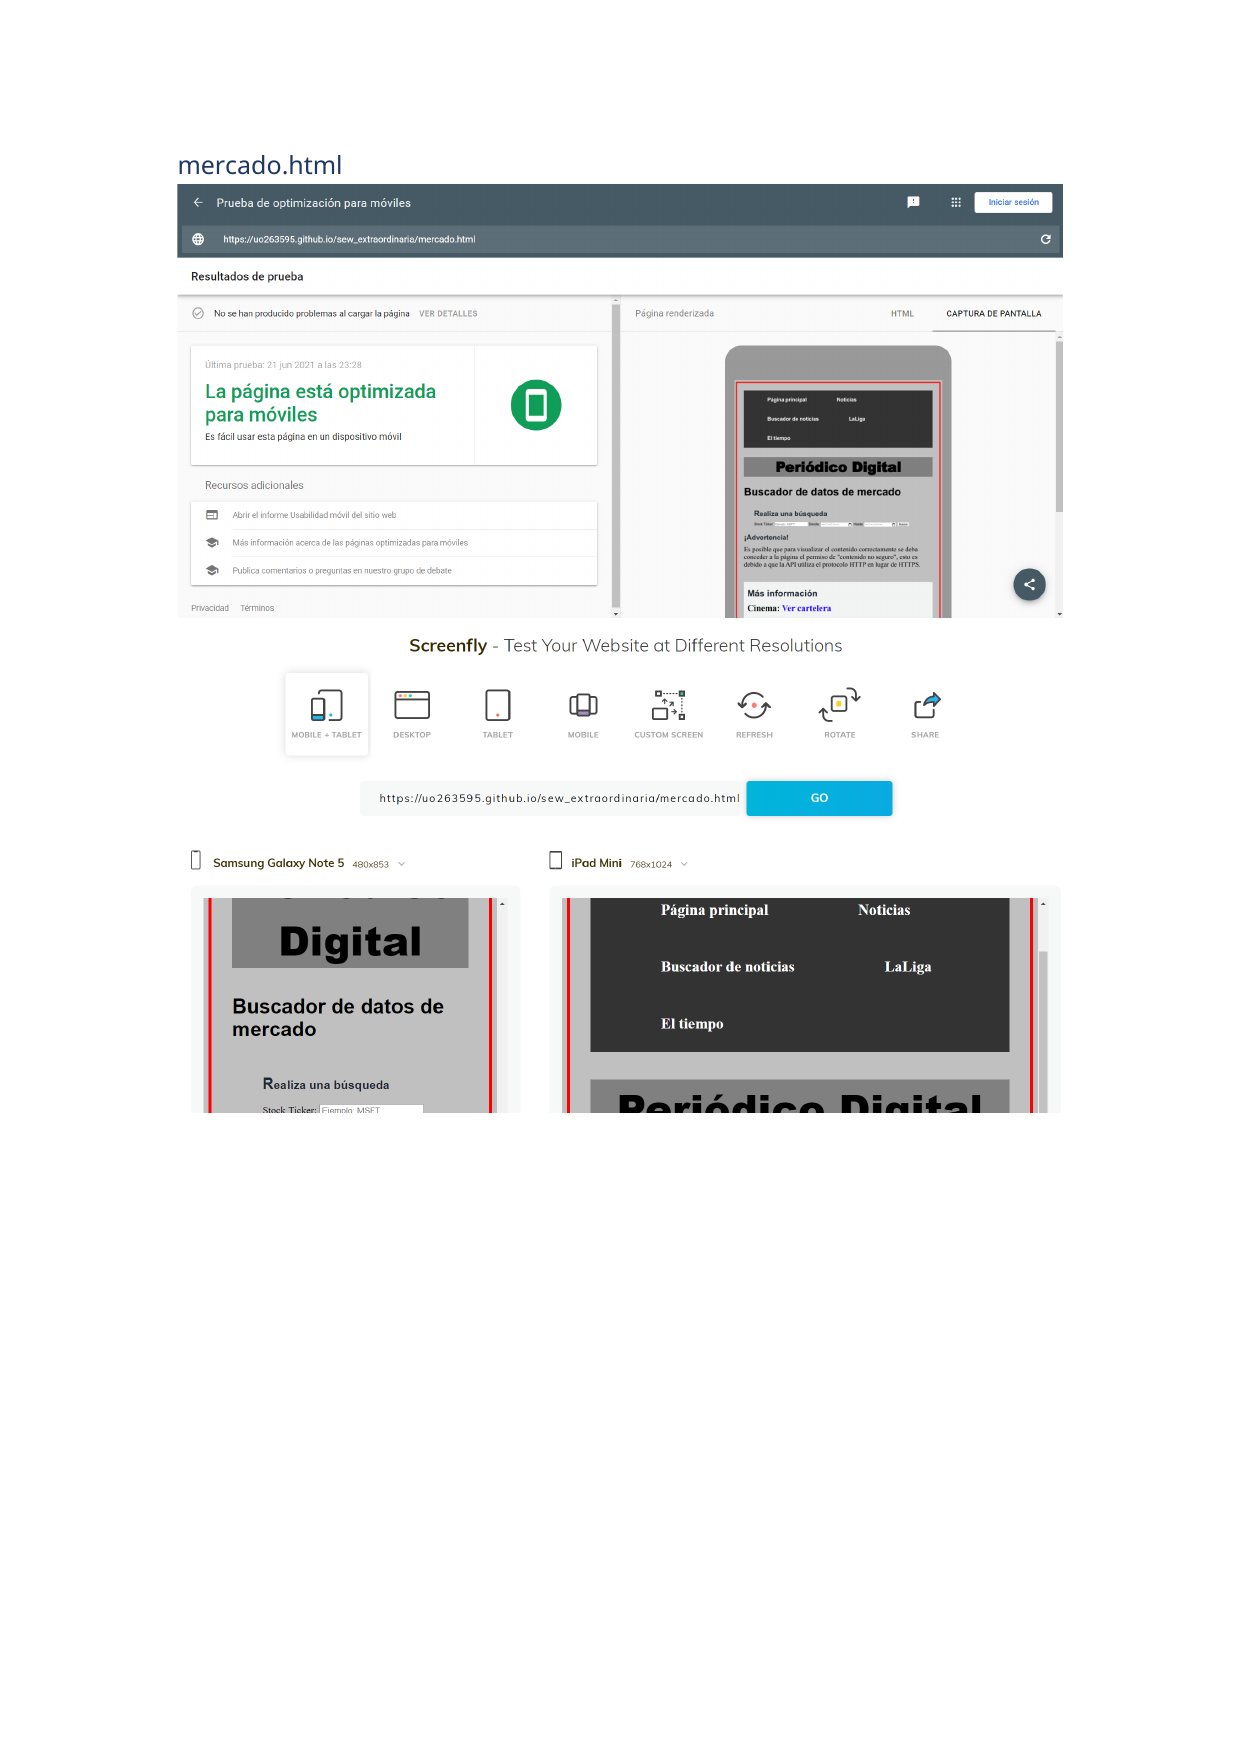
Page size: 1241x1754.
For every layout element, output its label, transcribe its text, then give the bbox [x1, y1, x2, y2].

subtitle mercado.html [177, 148, 1063, 182]
picture [177, 636, 1063, 1113]
picture [177, 184, 1063, 618]
